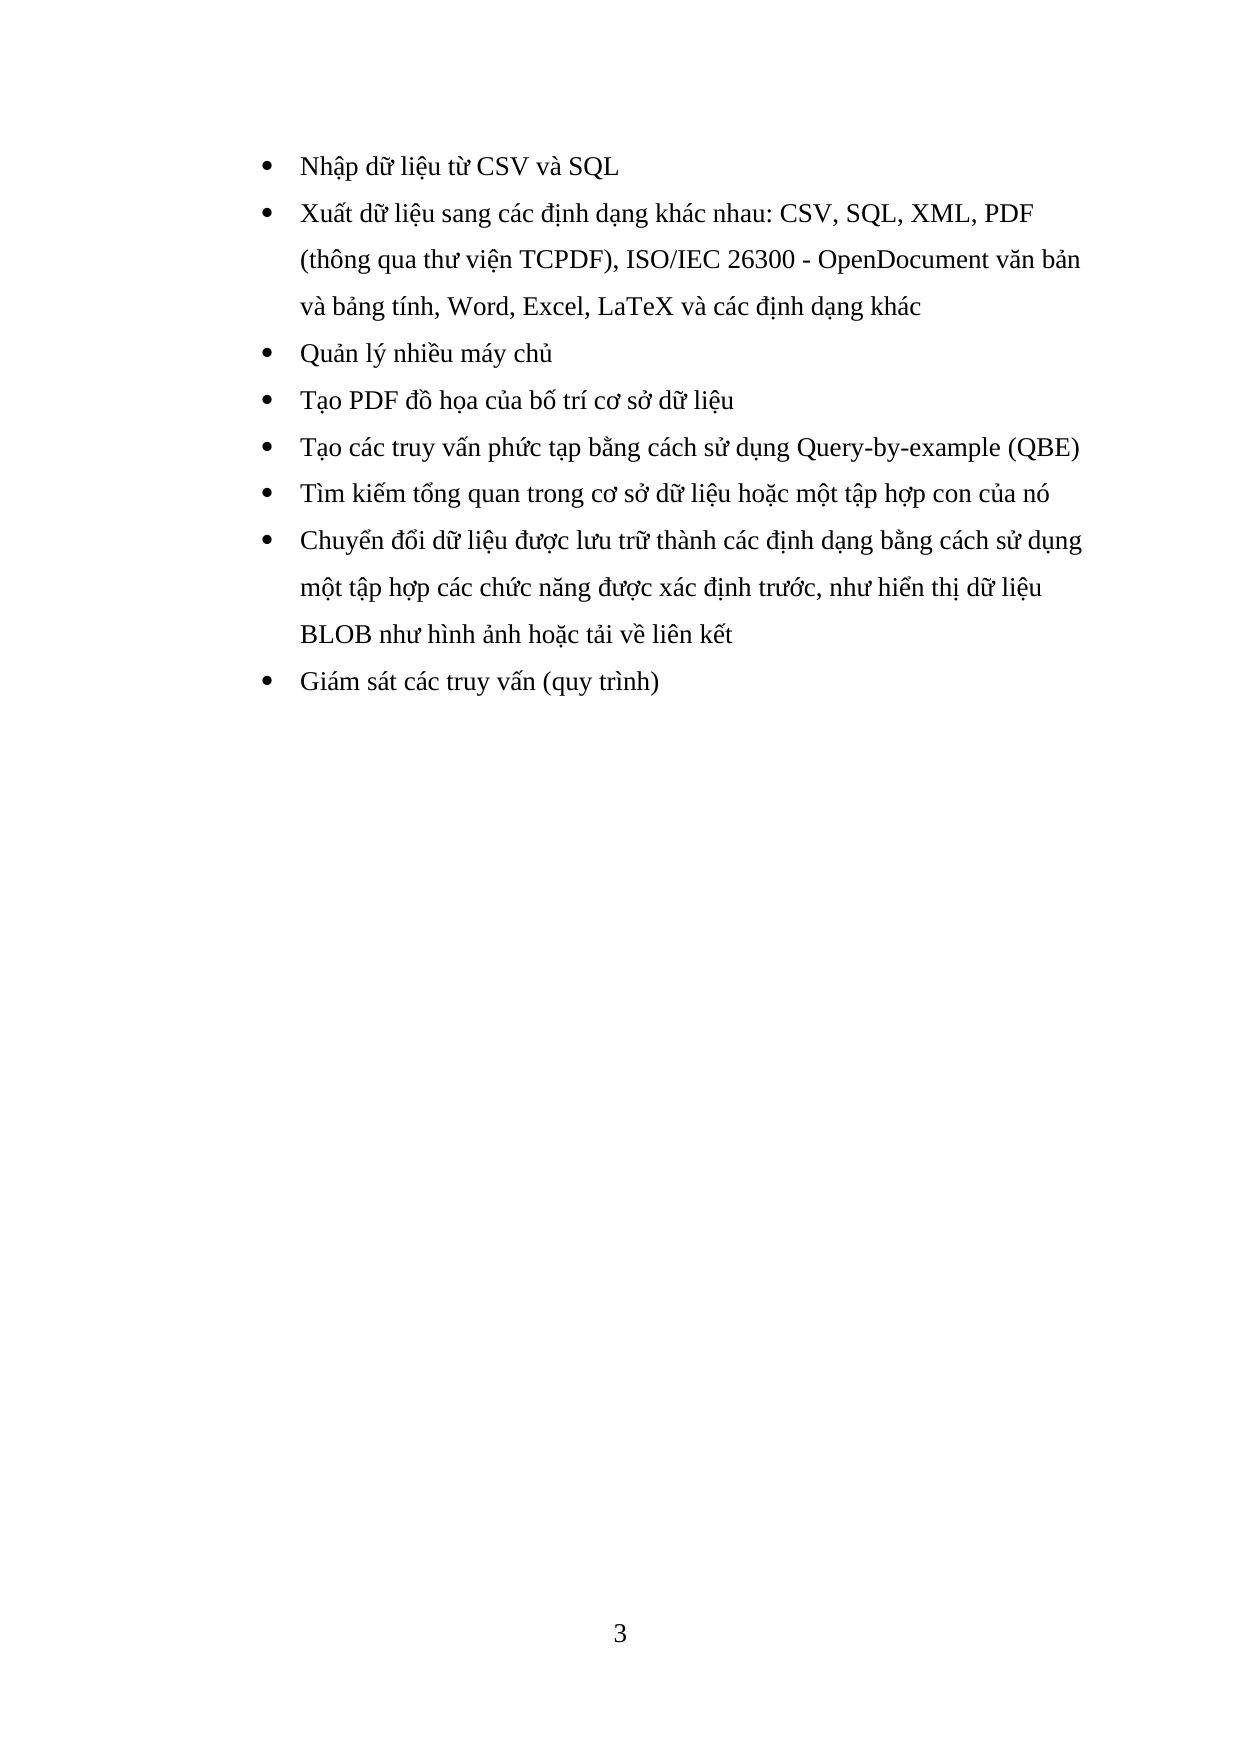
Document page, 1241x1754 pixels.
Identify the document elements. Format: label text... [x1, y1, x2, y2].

list Xuất dữ liệu sang các định dạng khác nhau: CSV, SQL, XML, PDF (thông qua thư viện TCPDF), ISO/IEC 26300 - OpenDocument văn bản và bảng tính, Word, Excel, LaTeX và các định dạng khác [262, 197, 1090, 321]
list Chuyển đổi dữ liệu được lưu trữ thành các định dạng bằng cách sử dụng một tập hợp các chức năng được xác định trước, như hiển thị dữ liệu BLOB như hình ảnh hoặc tải về liên kết [262, 524, 1090, 649]
list Tạo các truy vấn phức tạp bằng cách sử dụng Query-by-example (QBE) [262, 431, 1090, 462]
list Tìm kiếm tổng quan trong cơ sở dữ liệu hoặc một tập hợp con của nó [262, 478, 1090, 509]
list Quản lý nhiều máy chủ [262, 337, 1090, 368]
list Giám sát các truy vấn (quy trình) [262, 664, 1090, 696]
list Tạo PDF đồ họa của bố trí cơ sở dữ liệu [262, 384, 1090, 415]
list Nhập dữ liệu từ CSV và SQL [262, 150, 1090, 181]
